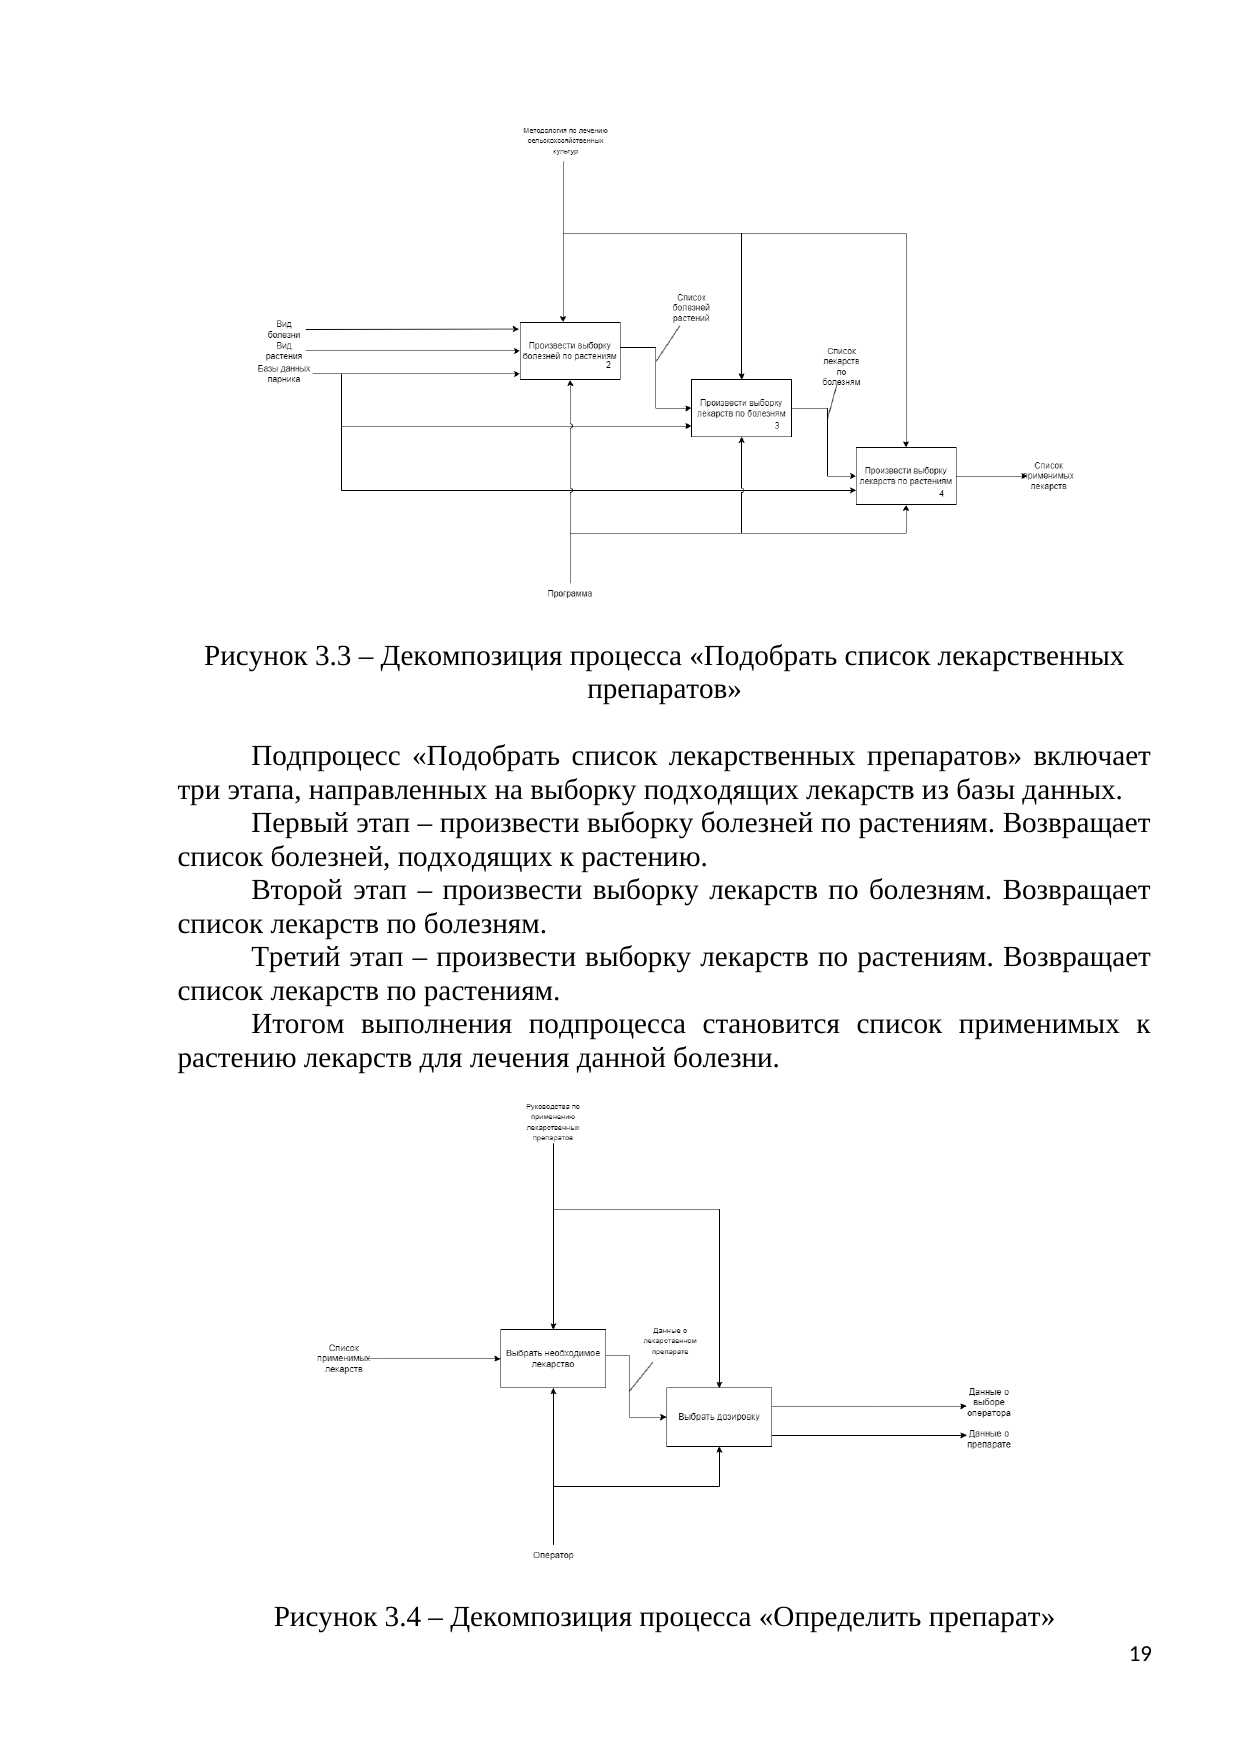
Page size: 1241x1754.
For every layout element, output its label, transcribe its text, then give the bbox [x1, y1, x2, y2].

text Подпроцесс «Подобрать список лекарственных препаратов» включает три этапа, направленных на выборку подходящих лекарств из базы данных. [177, 738, 1152, 805]
picture [255, 118, 1074, 604]
text Итогом выполнения подпроцесса становится список применимых к растению лекарств для лечения данной болезни. [177, 1007, 1152, 1074]
text Рисунок 3.3 – Декомпозиция процесса «Подобрать список лекарственных препаратов» [177, 638, 1152, 705]
text Рисунок 3.4 – Декомпозиция процесса «Определить препарат» [177, 1599, 1152, 1633]
text Второй этап – произвести выборку лекарств по болезням. Возвращает список лекарств по болезням. [177, 872, 1152, 939]
picture [317, 1100, 1012, 1566]
text Первый этап – произвести выборку болезней по растениям. Возвращает список болезней, подходящих к растению. [177, 805, 1152, 872]
text Третий этап – произвести выборку лекарств по растениям. Возвращает список лекарств по растениям. [177, 939, 1152, 1007]
